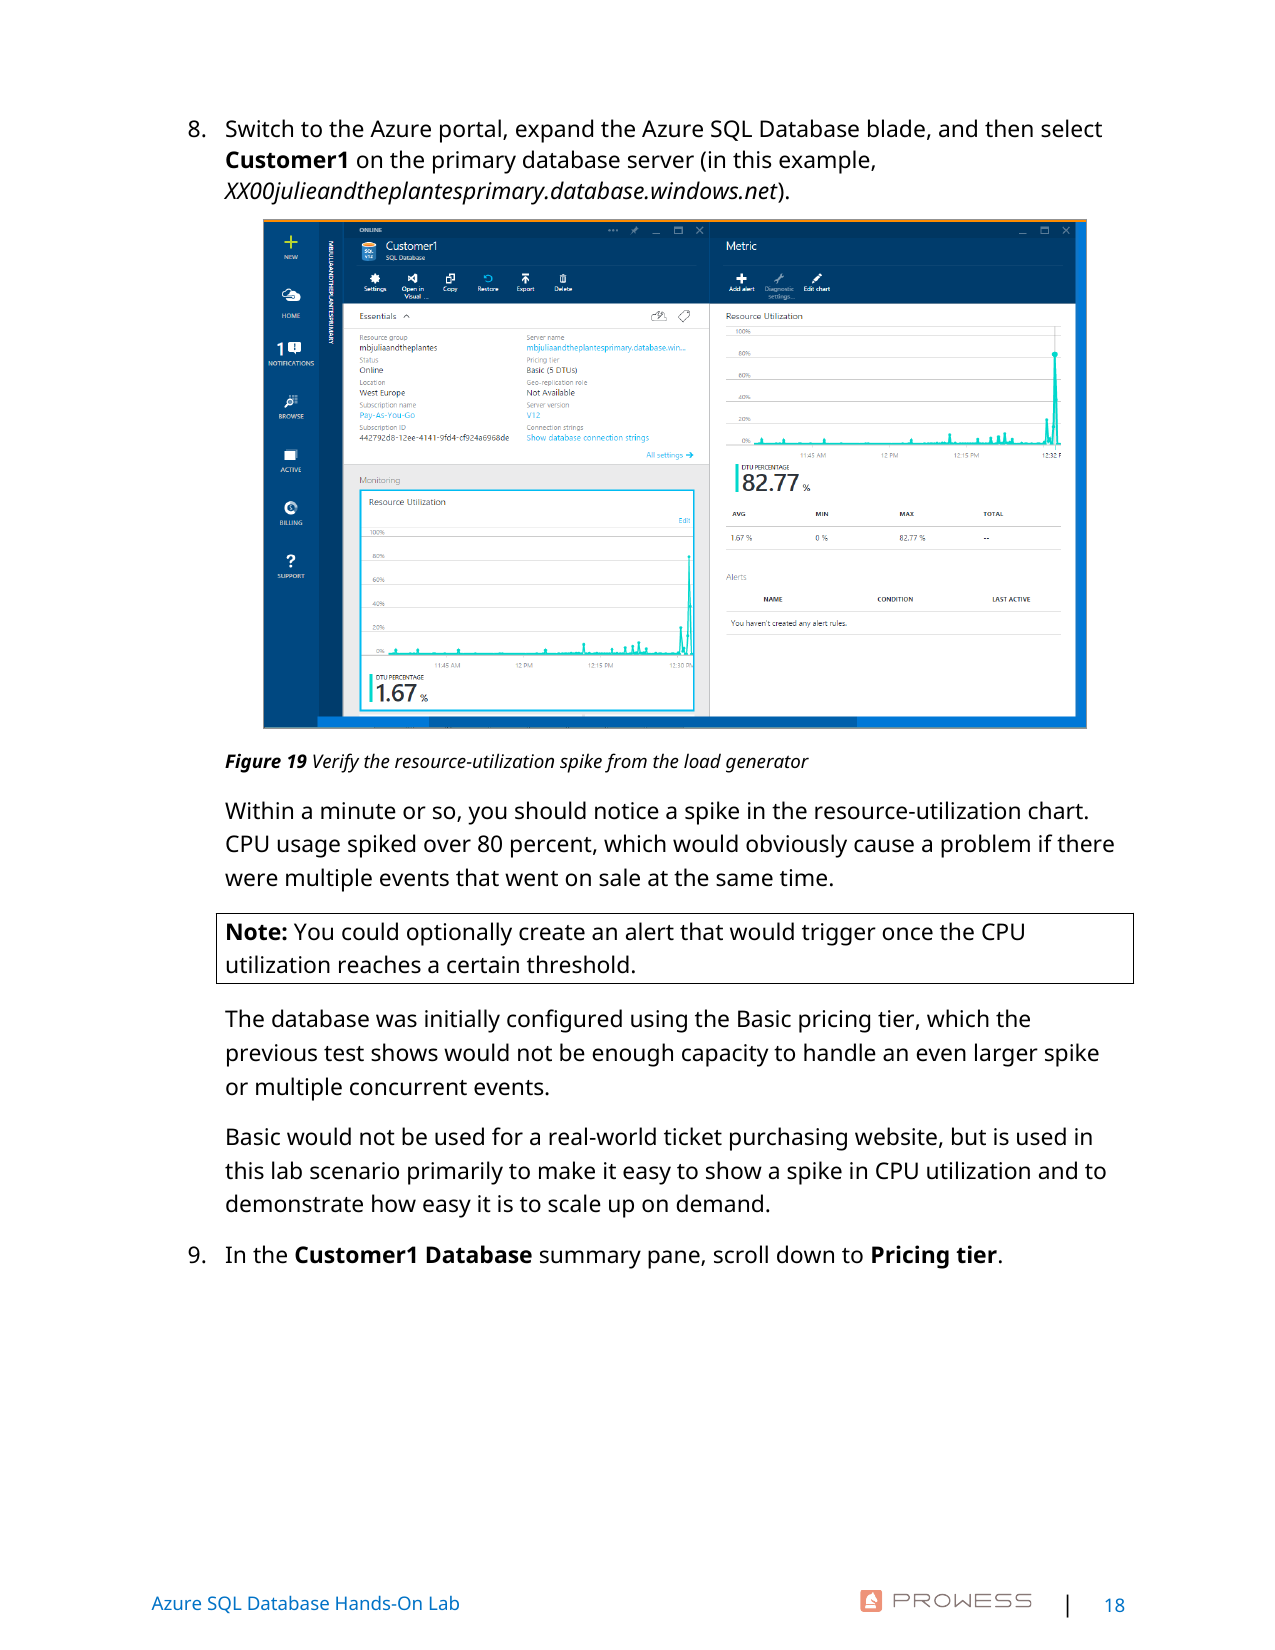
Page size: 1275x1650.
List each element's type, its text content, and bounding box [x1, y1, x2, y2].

text Basic would not be used for a real-world ticket purchasing website, but is used in this lab scenario primarily to make it easy to show a spike in CPU utilization and to demonstrate how easy it is to scale up on demand. [225, 1121, 1125, 1219]
text Within a minute or so, you should notice a spike in the resource-utilization chart. CPU usage spiked over 80 percent, which would obviously cause a problem if there were multiple events that went on sale at the same time. [225, 794, 1125, 893]
text Note: You could optionally create an alert that would trigger once the CPU utilization reaches a certain threshold. [217, 914, 1133, 983]
picture [264, 220, 1086, 728]
text Figure 19 Verify the resource-utilization spike from the load generator [225, 748, 1125, 774]
text In the Customer1 Database summary pane, scroll down to Pricing tier. [187, 1239, 1125, 1270]
text The database was initially configured using the Basic pricing tier, which the previous test shows would not be enough capacity to handle an even larger spike or multiple concurrent events. [225, 1003, 1125, 1102]
picture [860, 1590, 1032, 1612]
text Switch to the Azure portal, expand the Azure SQL Database blade, and then select Customer1 on the primary database server (in this example, XX00julieandtheplantesprimary.database.windows.net). [187, 112, 1125, 206]
